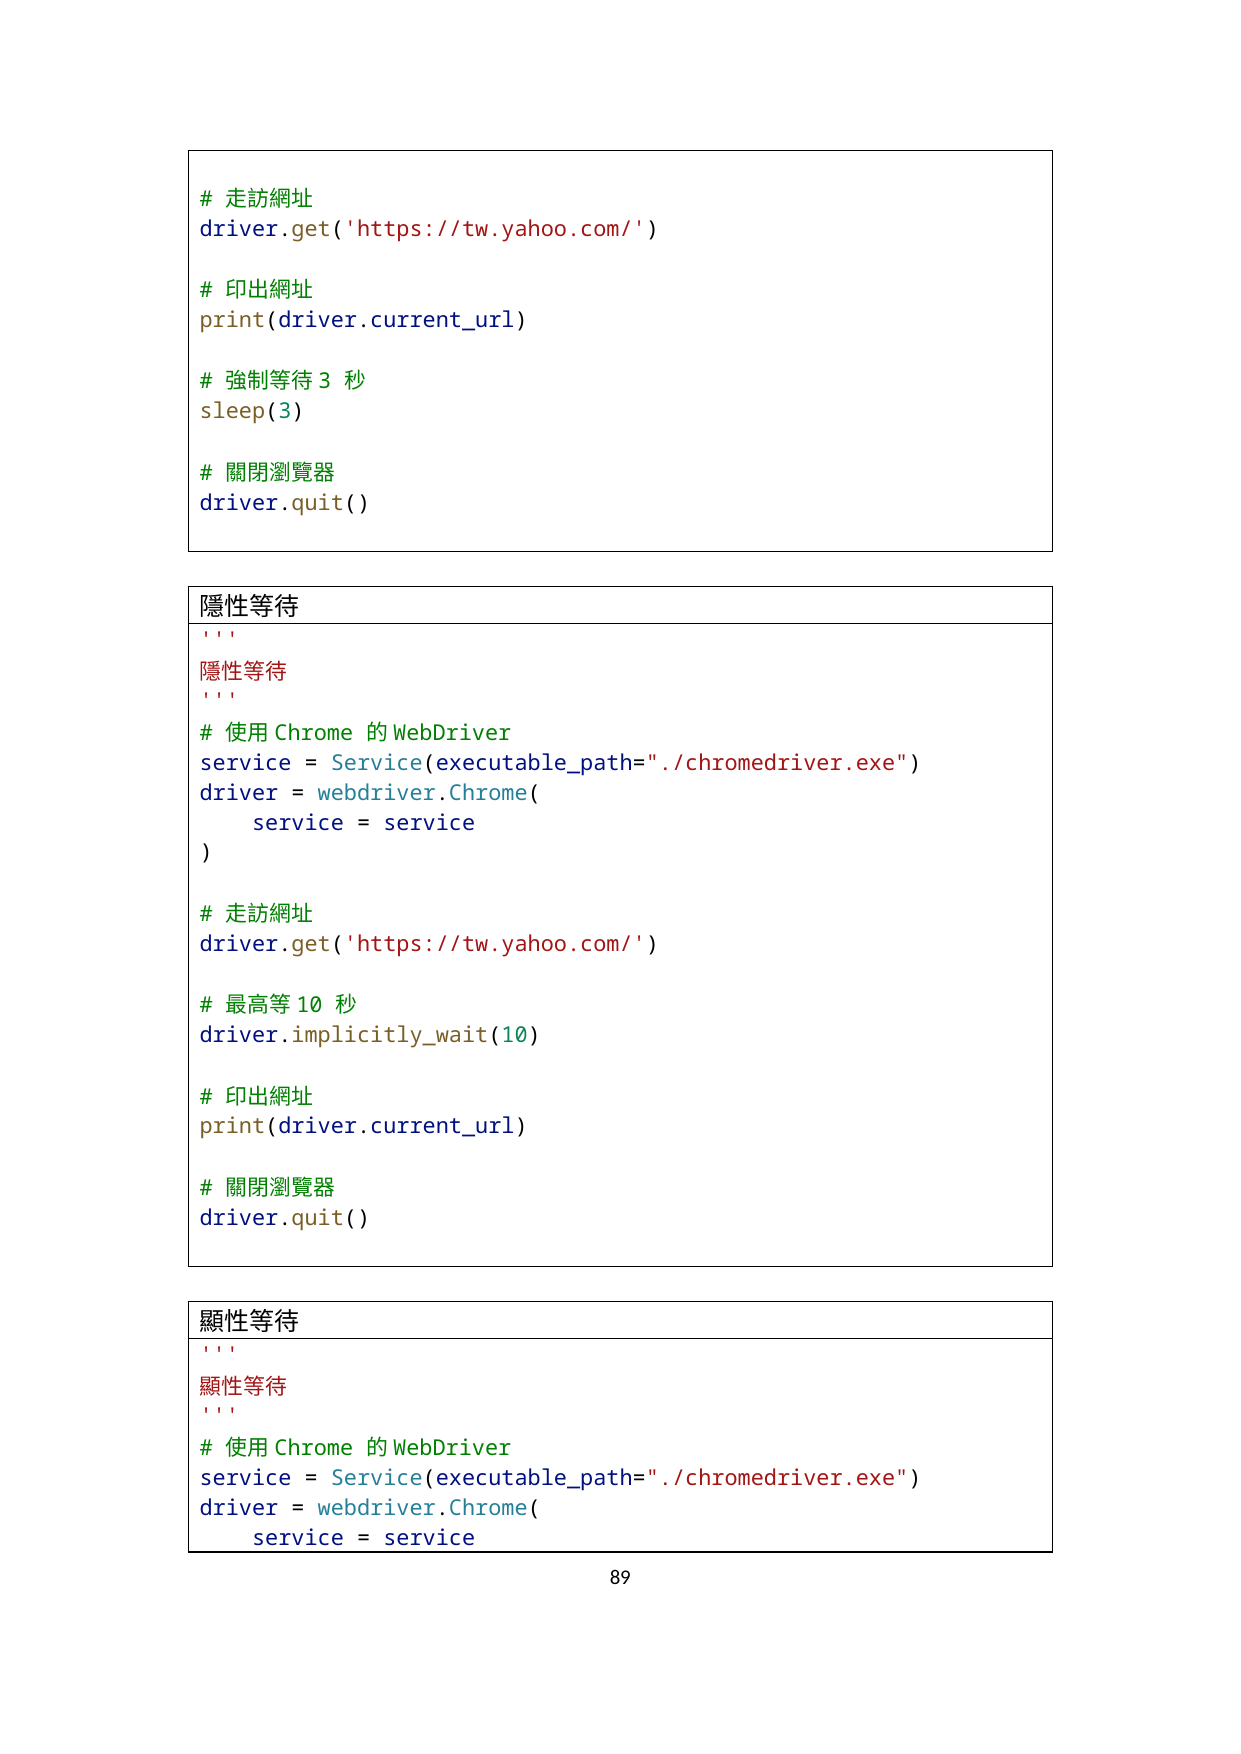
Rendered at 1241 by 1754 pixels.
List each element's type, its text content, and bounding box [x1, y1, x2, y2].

table_cell ''' 隱性等待 ''' # 使用 Chrome 的 WebDriver service = Service(executable_path="./chromedriver.exe") driver = webdriver.Chrome( service = service ) # 走訪網址 driver.get('https://tw.yahoo.com/') # 最高等 10 秒 driver.implicitly_wait(10) # 印出網址 print(driver.current_url) # 關閉瀏覽器 driver.quit() [189, 624, 1052, 1266]
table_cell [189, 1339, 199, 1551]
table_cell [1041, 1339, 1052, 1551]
table_header 隱性等待 [189, 587, 1052, 623]
table_header 顯性等待 [189, 1302, 1052, 1338]
